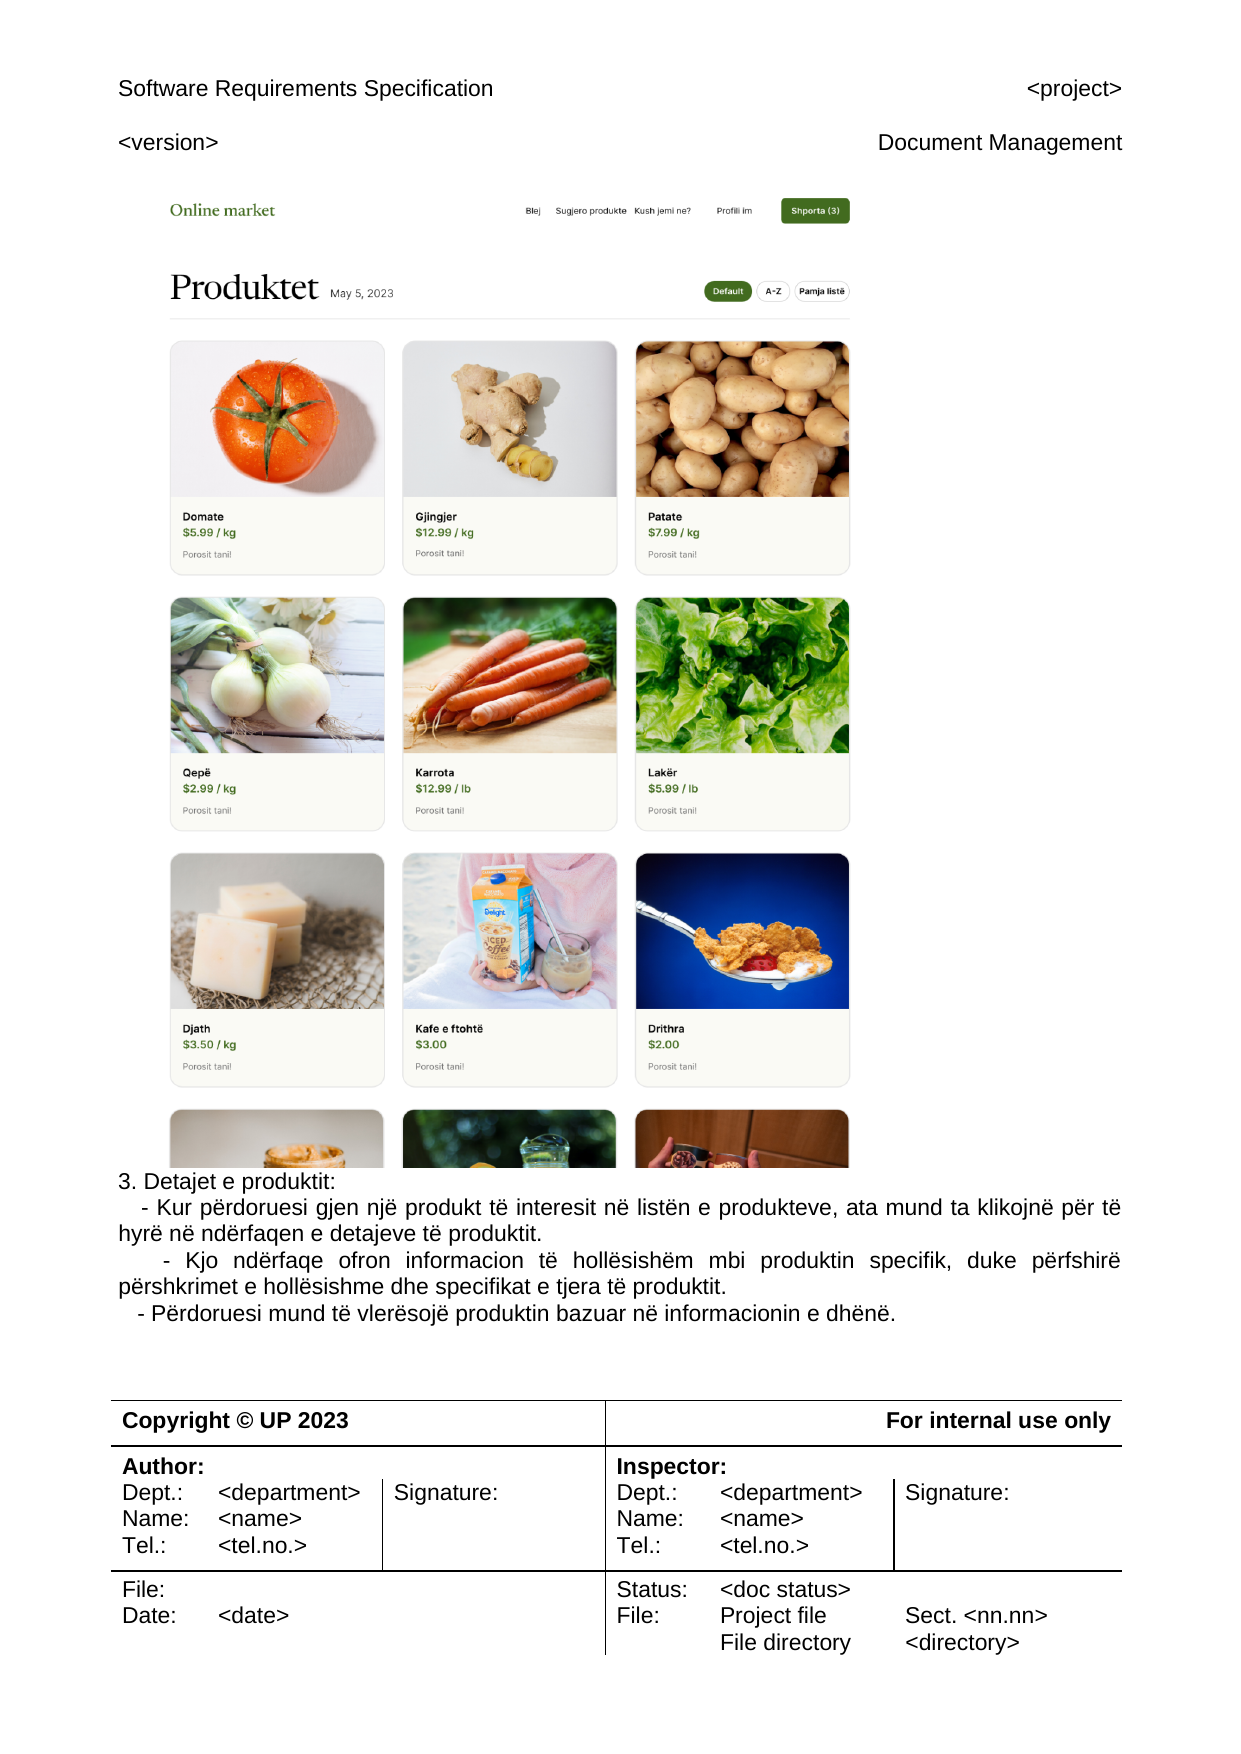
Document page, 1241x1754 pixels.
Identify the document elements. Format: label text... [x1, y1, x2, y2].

text - Përdoruesi mund të vlerësojë produktin bazuar në informacionin e dhënë. [118, 1299, 1122, 1326]
text - Kur përdoruesi gjen një produkt të interesit në listën e produkteve, ata mund ta klikojnë për të hyrë në ndërfaqen e detajeve të produktit. [118, 1194, 1122, 1247]
text 3. Detajet e produktit: [118, 1168, 1122, 1194]
picture [117, 181, 902, 1168]
text - Kjo ndërfaqe ofron informacion të hollësishëm mbi produktin specifik, duke përfshirë përshkrimet e hollësishme dhe specifikat e tjera të produktit. [118, 1247, 1122, 1299]
